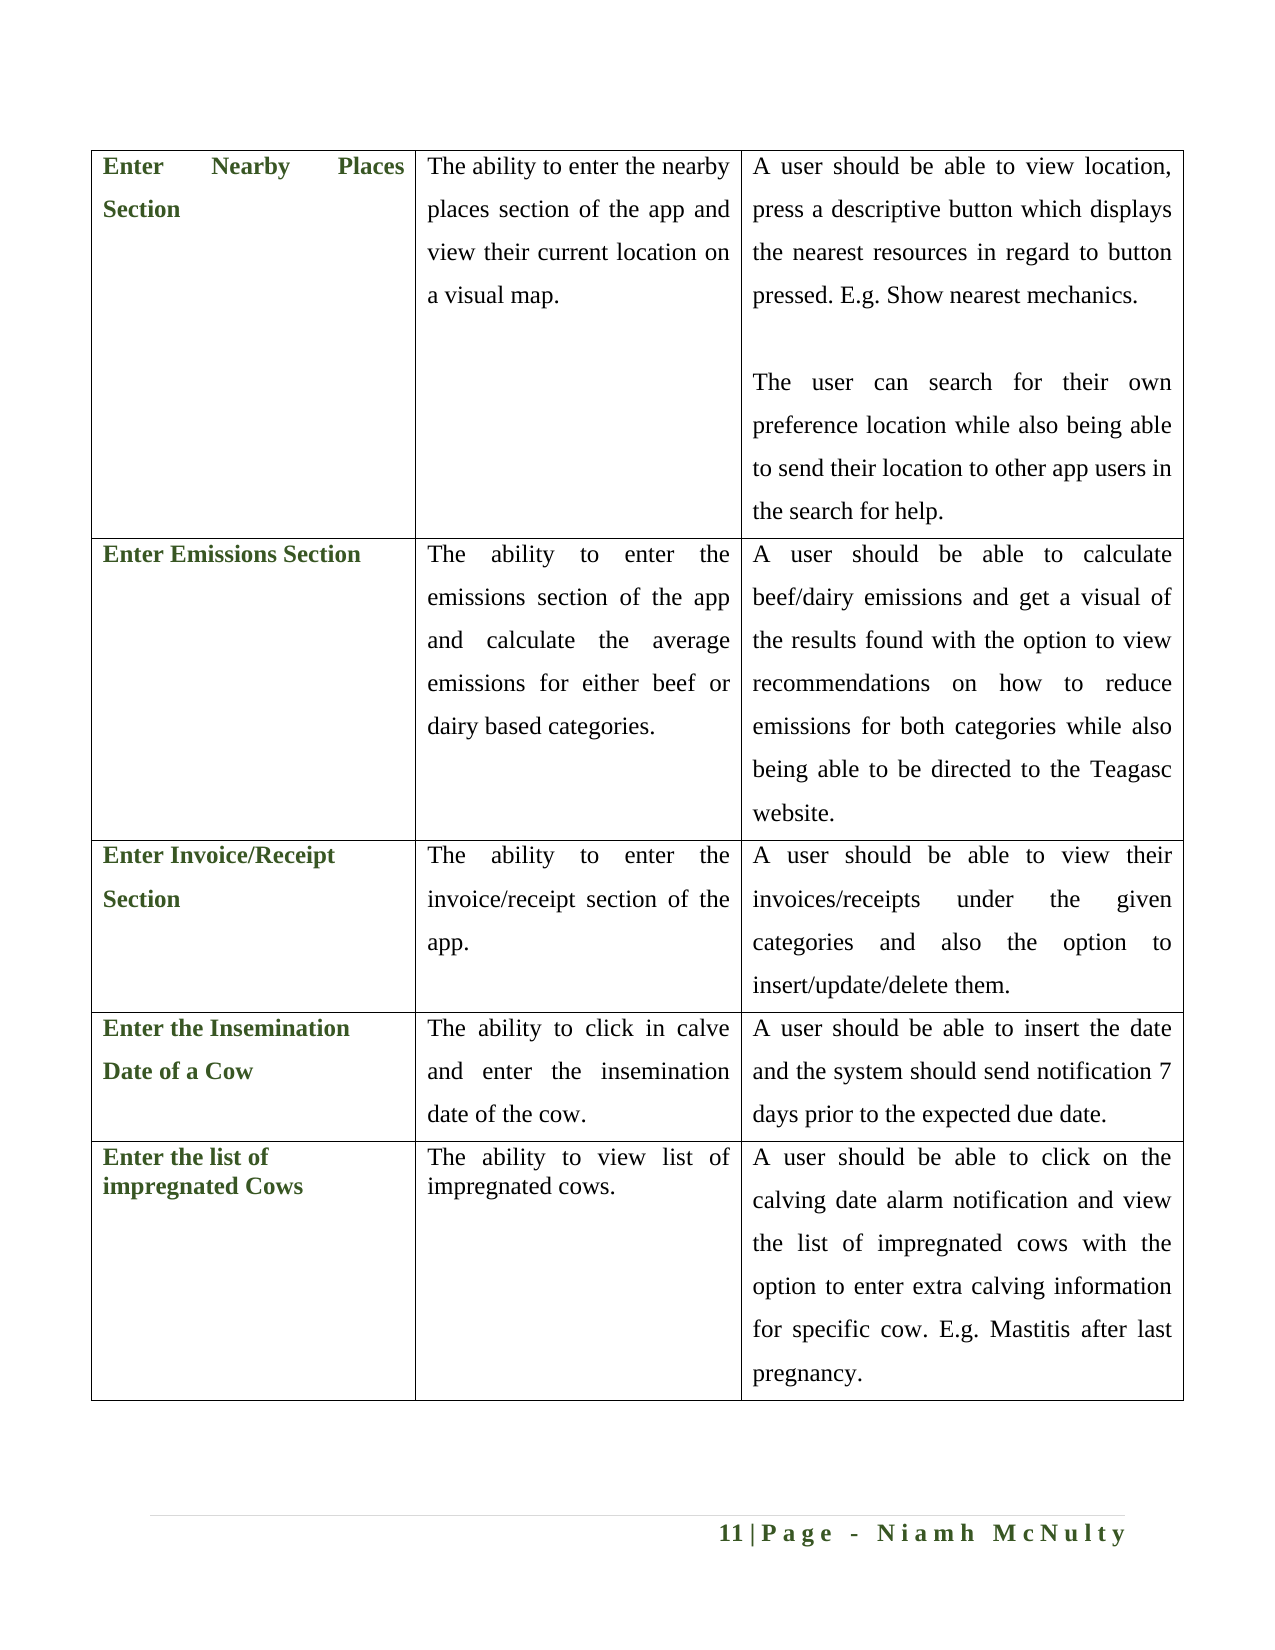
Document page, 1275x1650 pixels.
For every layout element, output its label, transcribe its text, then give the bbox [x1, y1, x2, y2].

table_cell A user should be able to insert the date and the system should send notification 7 days prior to the expected due date. [742, 1013, 1183, 1141]
table_cell A user should be able to view their invoices/receipts under the given categories and also the option to insert/update/delete them. [742, 841, 1183, 1012]
table_cell The ability to enter the emissions section of the app and calculate the average emissions for either beef or dairy based categories. [416, 539, 741, 839]
table_cell A user should be able to view location, press a descriptive button which displays the nearest resources in regard to button pressed. E.g. Show nearest mechanics. The user can search for their own preference location while also being able to send their location to other app users in the search for help. [742, 151, 1183, 538]
table_cell A user should be able to calculate beef/dairy emissions and get a visual of the results found with the option to view recommendations on how to reduce emissions for both categories while also being able to be directed to the Teagasc website. [742, 539, 1183, 839]
table_cell Enter Nearby Places Section [92, 151, 415, 538]
table_cell The ability to view list of impregnated cows. [416, 1142, 741, 1399]
table_cell The ability to enter the nearby places section of the app and view their current location on a visual map. [416, 151, 741, 538]
table_cell The ability to click in calve and enter the insemination date of the cow. [416, 1013, 741, 1141]
table_cell A user should be able to click on the calving date alarm notification and view the list of impregnated cows with the option to enter extra calving information for specific cow. E.g. Mastitis after last pregnancy. [742, 1142, 1183, 1399]
table_cell The ability to enter the invoice/receipt section of the app. [416, 841, 741, 1012]
table_cell Enter Invoice/Receipt Section [92, 841, 415, 1012]
table_cell Enter the Insemination Date of a Cow [92, 1013, 415, 1141]
table_cell Enter the list of impregnated Cows [92, 1142, 415, 1399]
table_cell Enter Emissions Section [92, 539, 415, 839]
